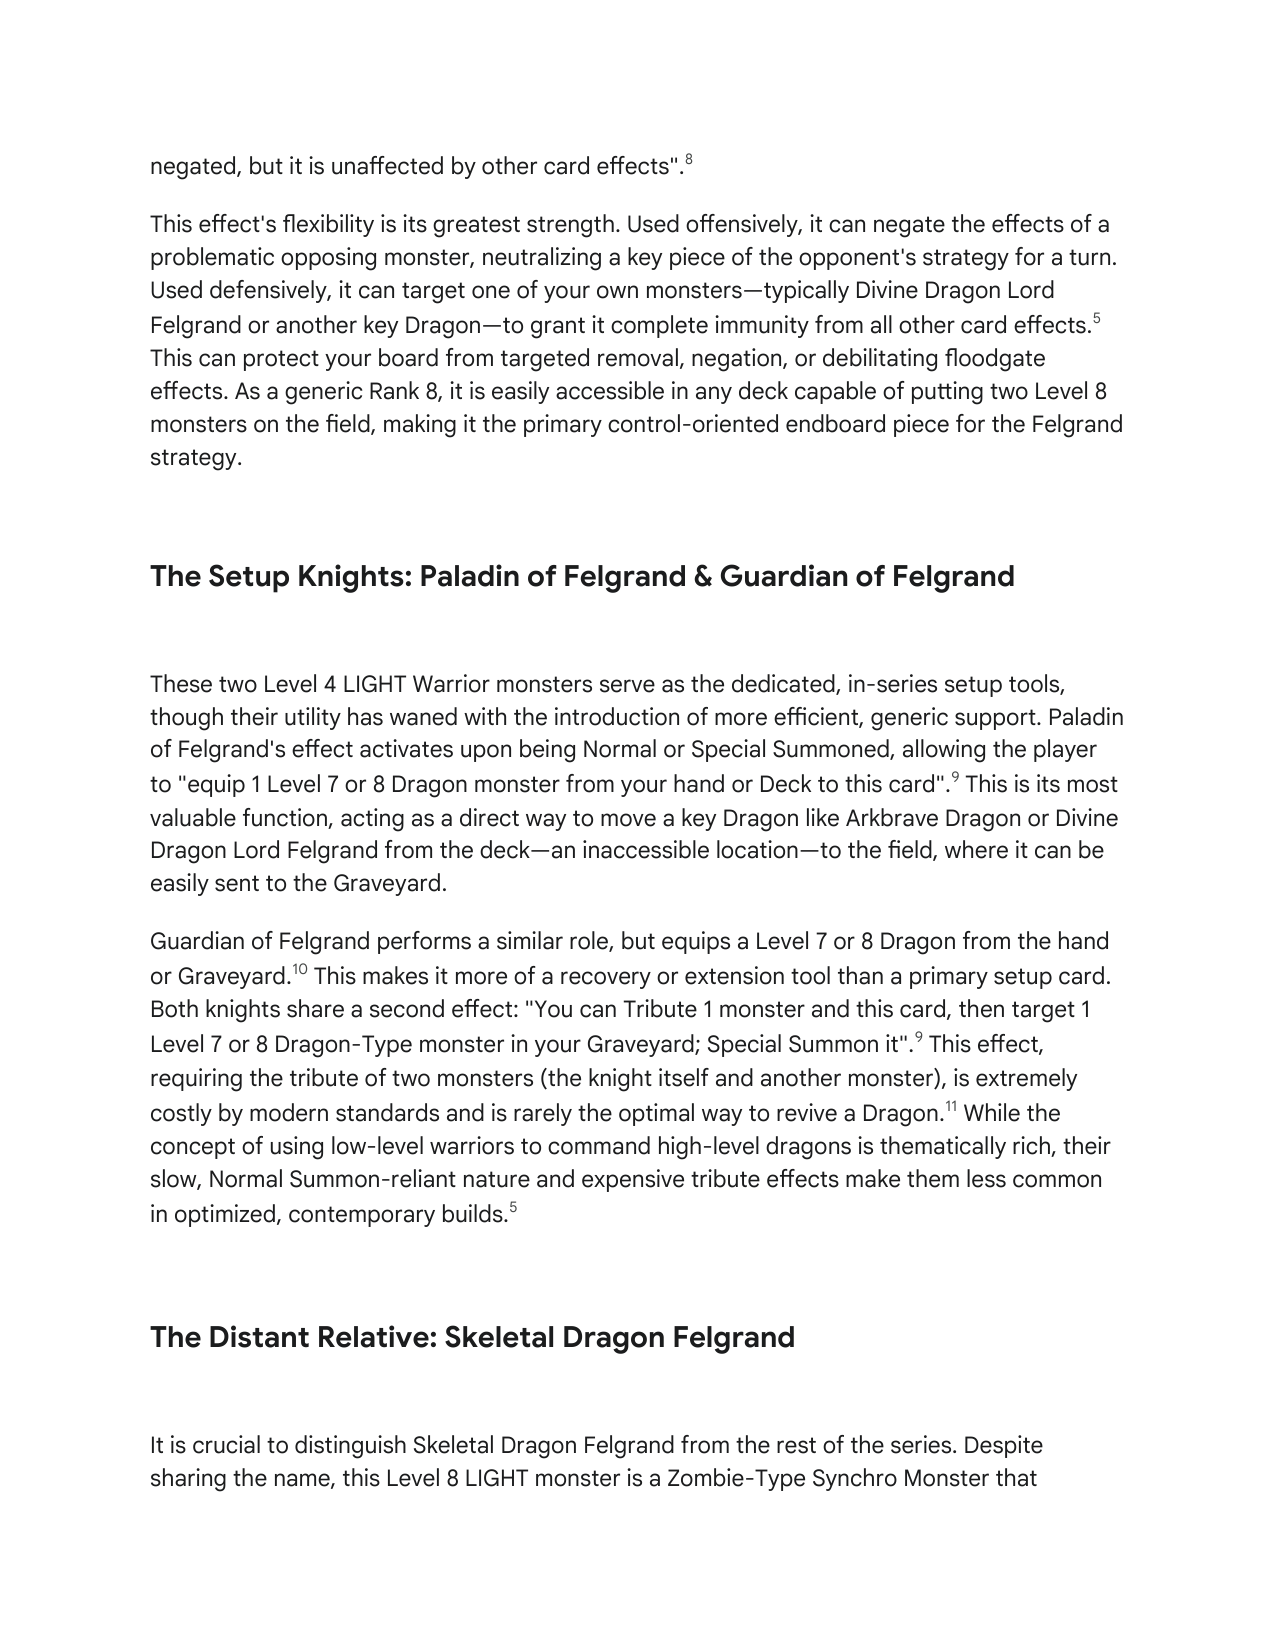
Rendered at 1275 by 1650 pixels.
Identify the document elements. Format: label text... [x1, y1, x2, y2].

text These two Level 4 LIGHT Warrior monsters serve as the dedicated, in-series setup tools, though their utility has waned with the introduction of more efficient, generic support. Paladin of Felgrand's effect activates upon being Normal or Special Summoned, allowing the player to "equip 1 Level 7 or 8 Dragon monster from your hand or Deck to this card".9 This is its most valuable function, acting as a direct way to move a key Dragon like Arkbrave Dragon or Divine Dragon Lord Felgrand from the deck—an inaccessible location—to the field, where it can be easily sent to the Graveyard. [150, 670, 1125, 898]
subtitle The Distant Relative: Skeletal Dragon Felgrand [150, 1319, 1125, 1356]
subtitle The Setup Knights: Paladin of Felgrand & Guardian of Felgrand [150, 558, 1125, 595]
text Guardian of Felgrand performs a similar role, but equips a Level 7 or 8 Dragon from the hand or Graveyard.10 This makes it more of a recovery or extension tool than a primary setup card. Both knights share a second effect: "You can Tribute 1 monster and this card, then target 1 Level 7 or 8 Dragon-Type monster in your Graveyard; Special Summon it".9 This effect, requiring the tribute of two monsters (the knight itself and another monster), is extremely costly by modern standards and is rarely the optimal way to revive a Dragon.11 While the concept of using low-level warriors to command high-level dragons is thematically rich, their slow, Normal Summon-reliant nature and expensive tribute effects make them less common in optimized, contemporary builds.5 [150, 927, 1125, 1229]
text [150, 1431, 1125, 1493]
text This effect's flexibility is its greatest strength. Used offensively, it can negate the effects of a problematic opposing monster, neutralizing a key piece of the opponent's strategy for a turn. Used defensively, it can target one of your own monsters—typically Divine Dragon Lord Felgrand or another key Dragon—to grant it complete immunity from all other card effects.5 This can protect your board from targeted removal, negation, or debilitating floodgate effects. As a generic Rank 8, it is easily accessible in any deck capable of putting two Level 8 monsters on the field, making it the primary control-oriented endboard piece for the Felgrand strategy. [150, 211, 1125, 471]
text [150, 150, 1125, 181]
